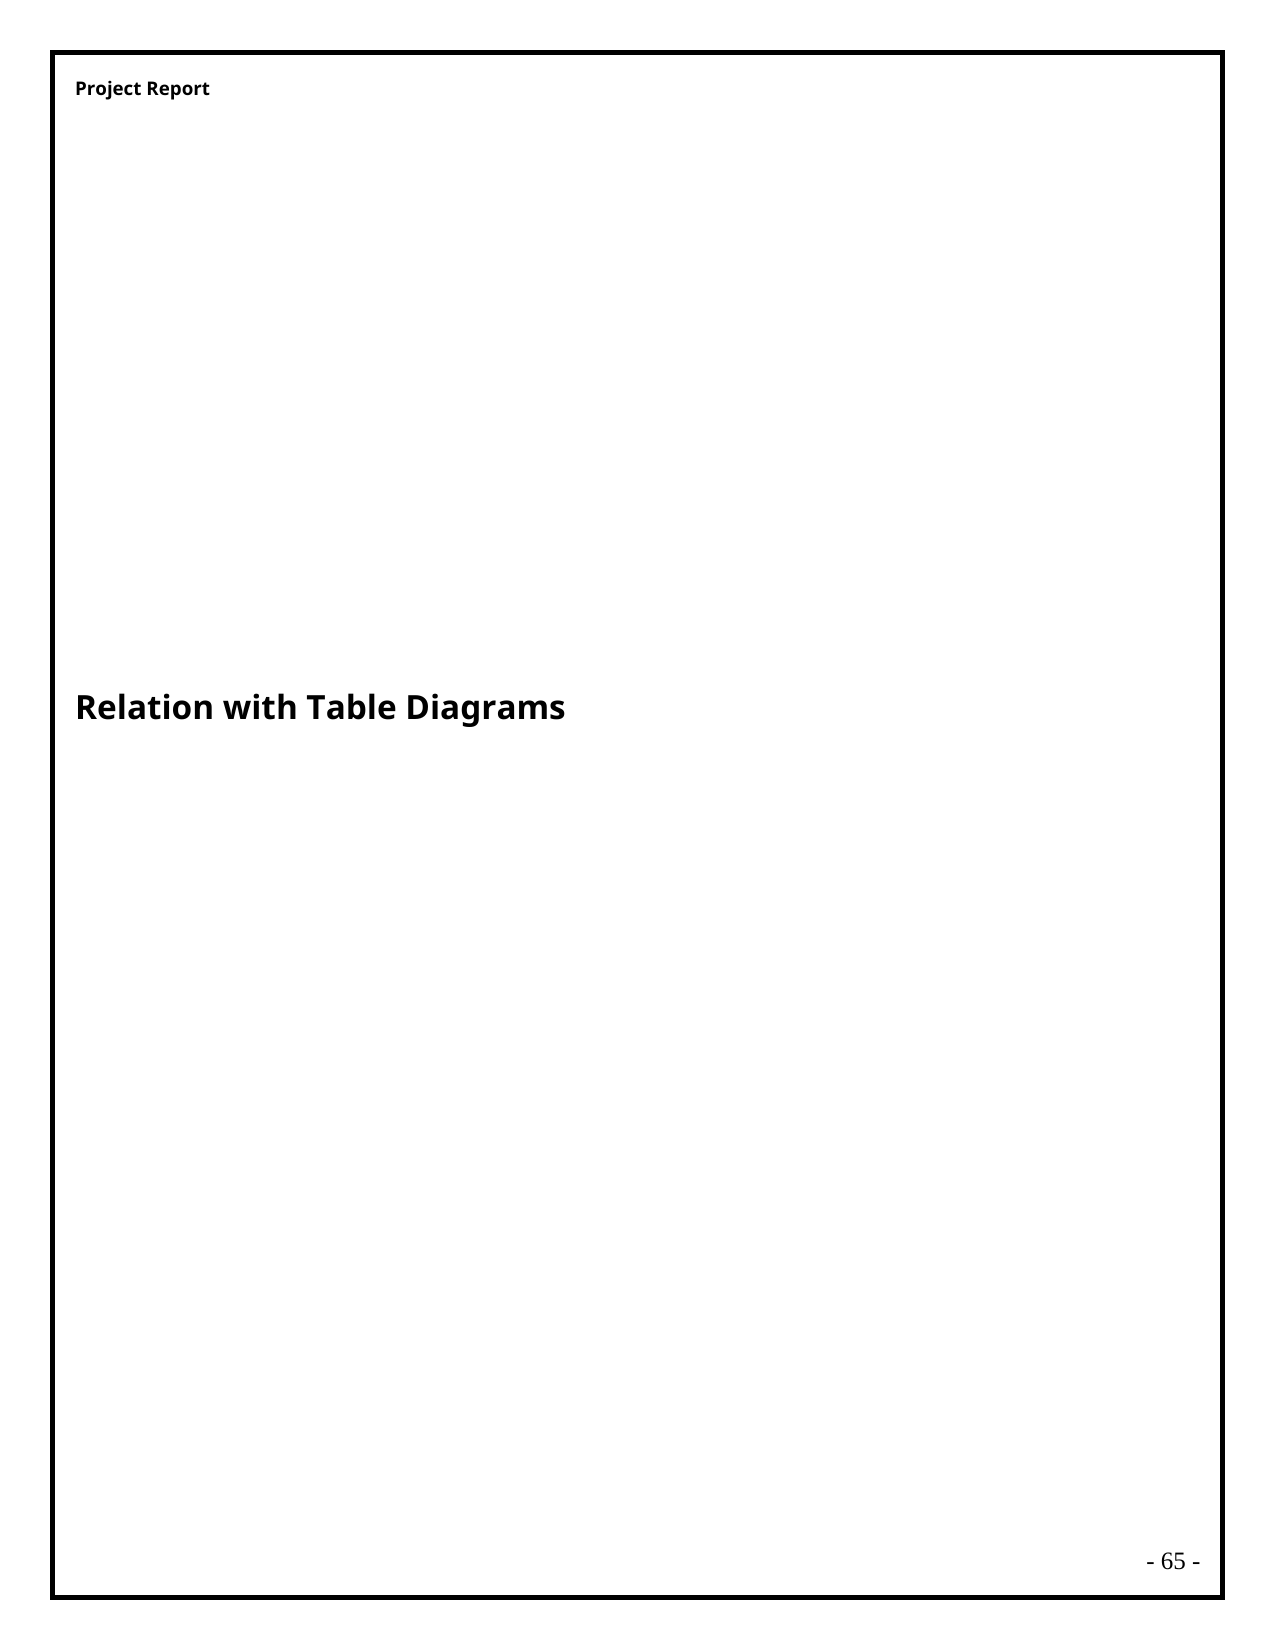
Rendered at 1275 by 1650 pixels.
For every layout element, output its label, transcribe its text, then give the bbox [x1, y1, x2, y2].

text Relation with Table Diagrams [75, 684, 1200, 729]
